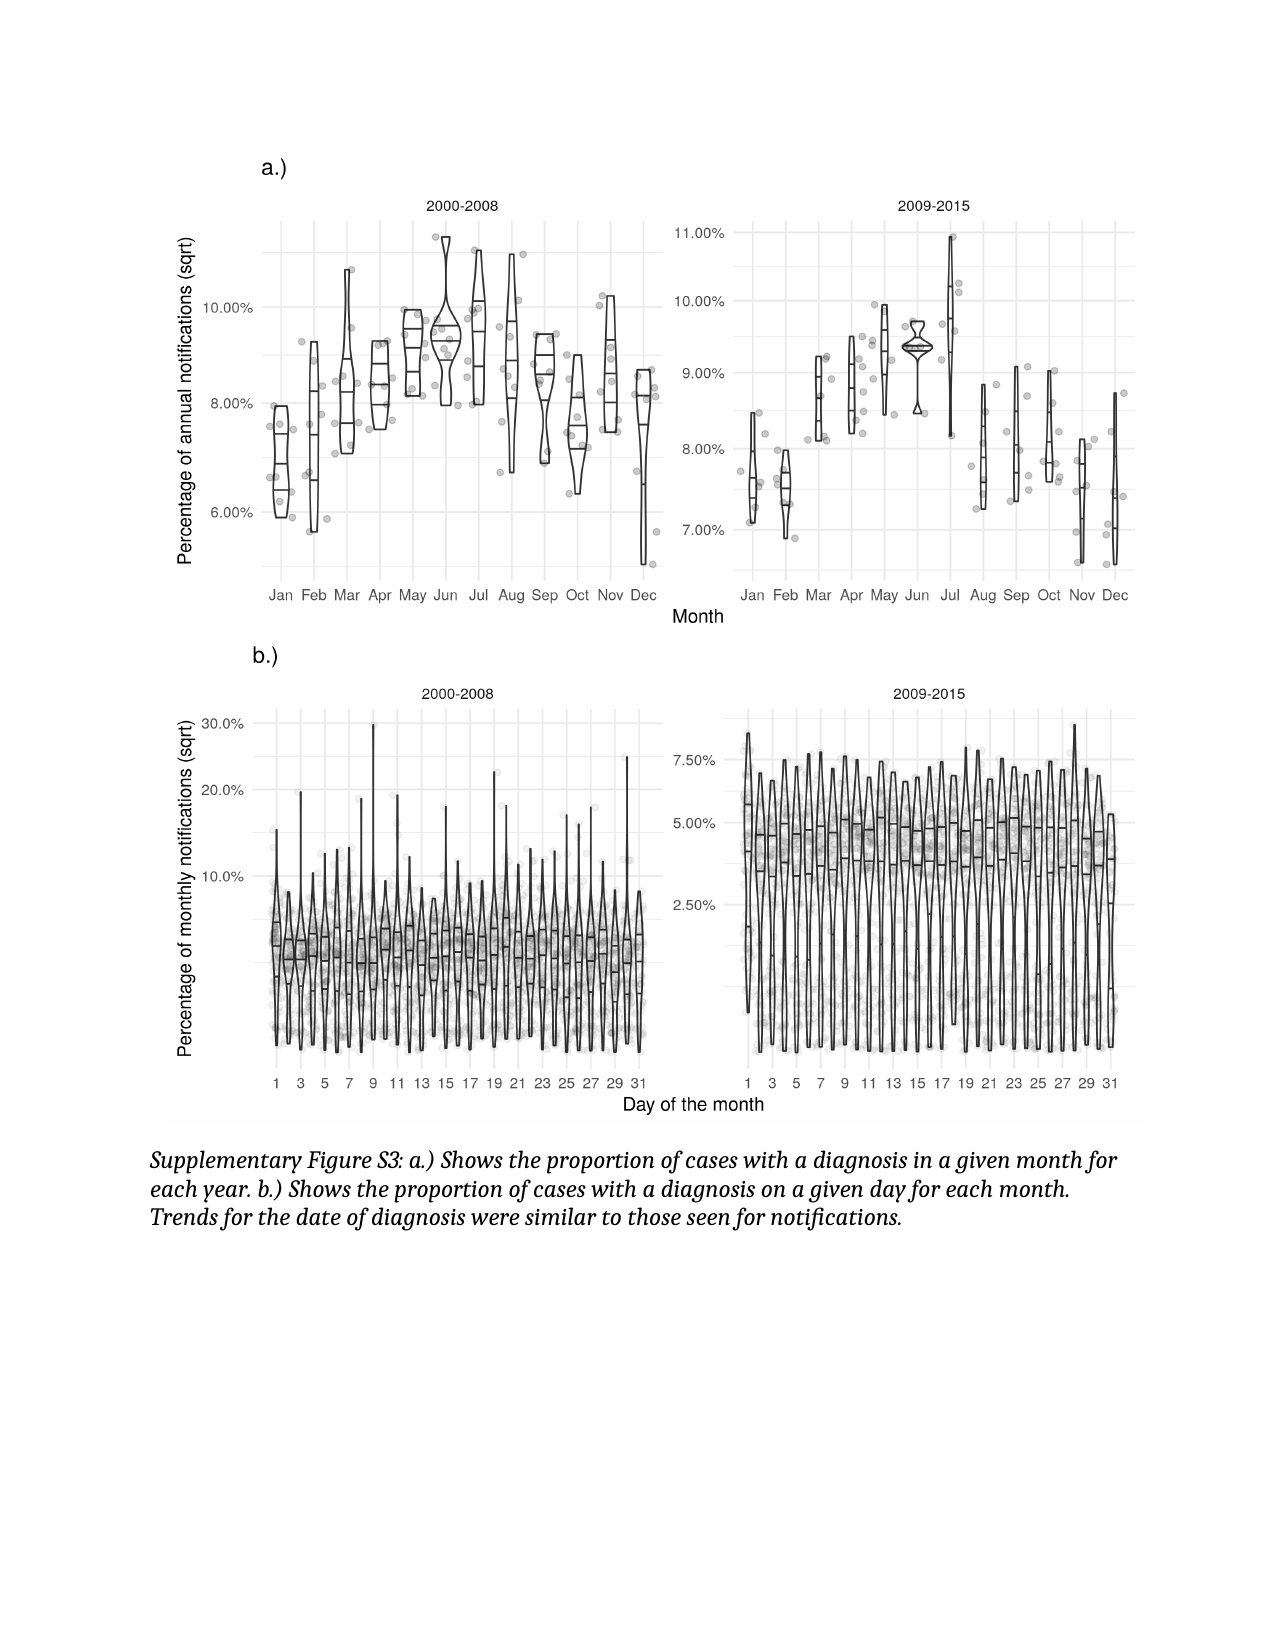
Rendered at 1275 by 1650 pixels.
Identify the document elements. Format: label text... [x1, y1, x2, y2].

text Supplementary Figure S3: a.) Shows the proportion of cases with a diagnosis in a given month for each year. b.) Shows the proportion of cases with a diagnosis on a given day for each month. Trends for the date of diagnosis were similar to those seen for notifications. [150, 1146, 1125, 1232]
picture [168, 150, 1144, 1125]
